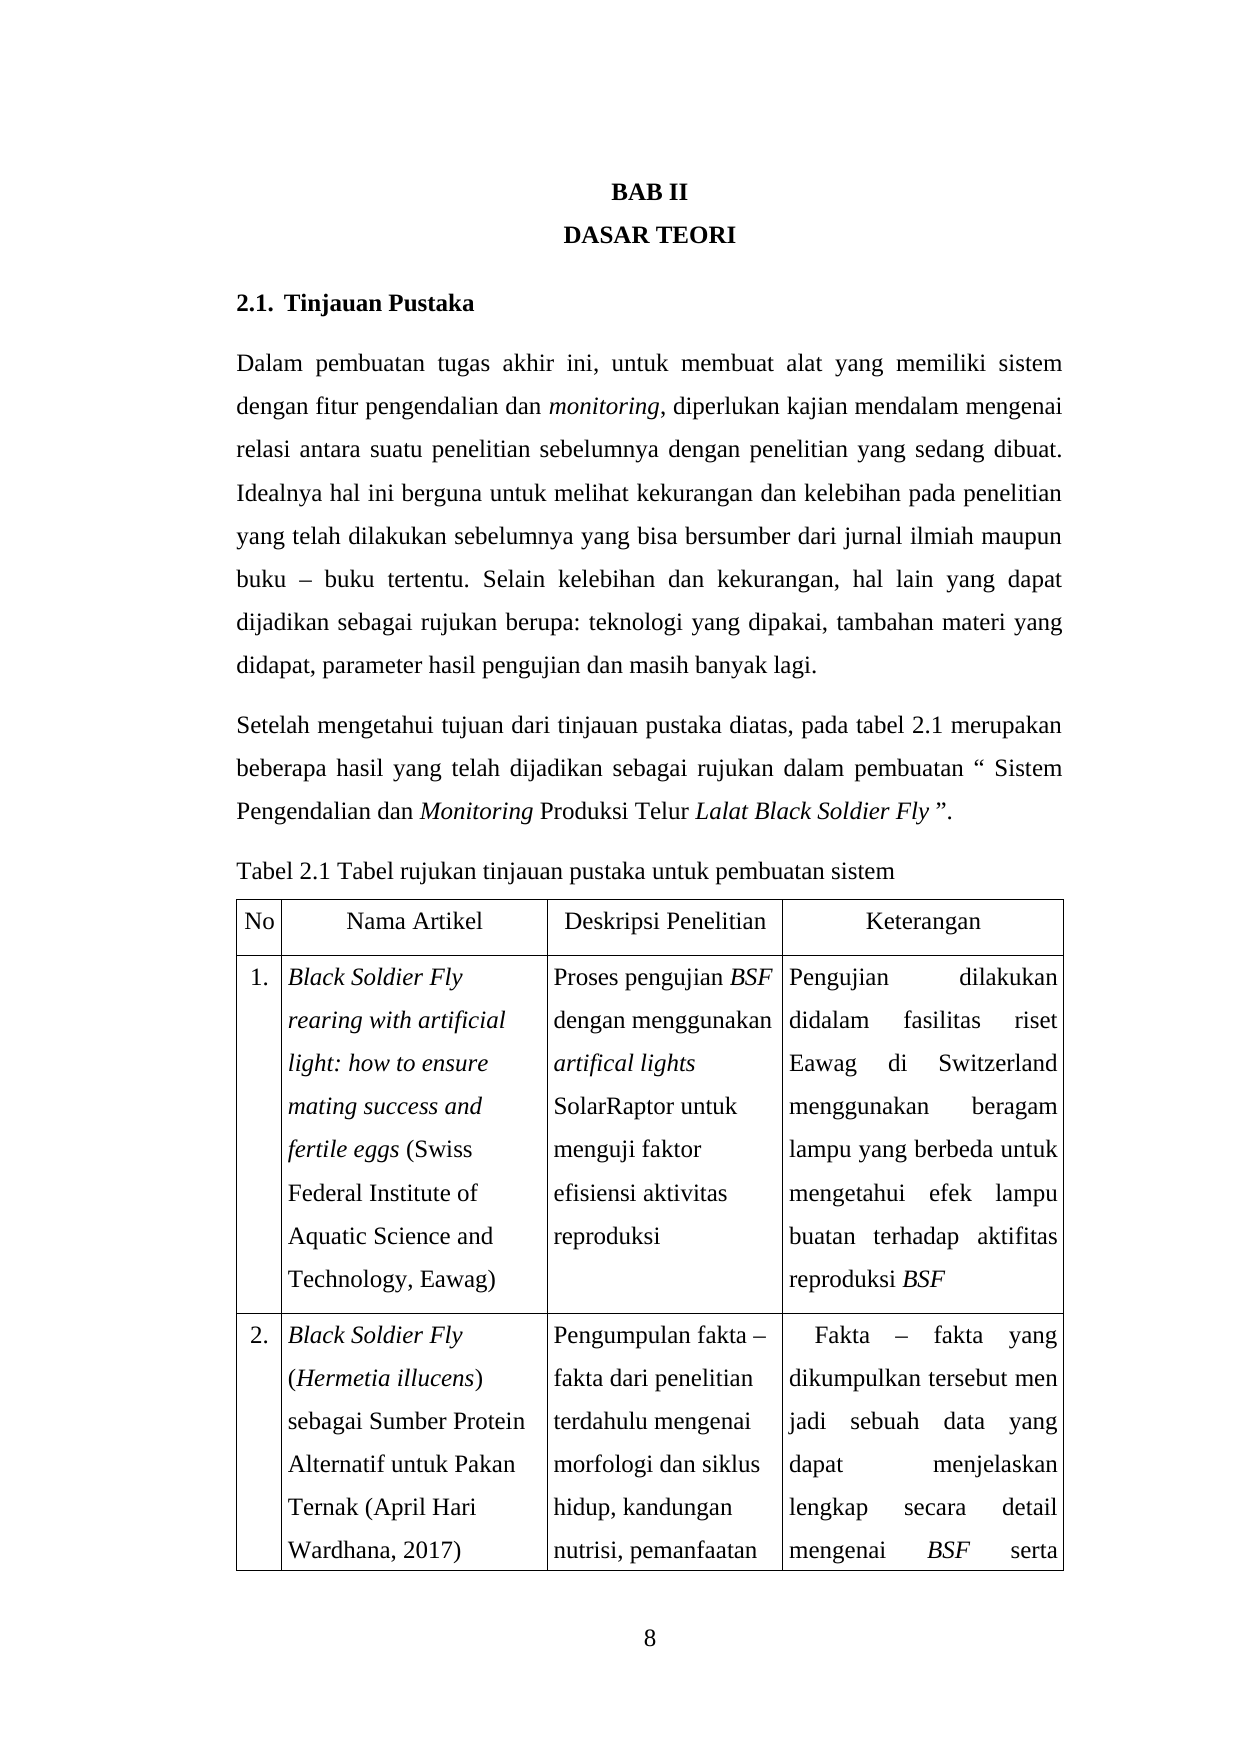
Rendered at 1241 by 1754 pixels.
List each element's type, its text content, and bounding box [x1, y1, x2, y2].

subtitle BAB II DASAR TEORI [236, 177, 1063, 249]
text Tabel 2.1 Tabel rujukan tinjauan pustaka untuk pembuatan sistem [236, 856, 1063, 885]
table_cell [548, 1314, 782, 1570]
table_header Nama Artikel [282, 900, 547, 955]
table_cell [783, 1314, 1063, 1570]
table_cell Black Soldier Fly rearing with artificial light: how to ensure mating success and fertile eggs (Swiss Federal Institute of Aquatic Science and Technology, Eawag) [282, 956, 547, 1313]
table_cell 1. [237, 956, 281, 1313]
text Dalam pembuatan tugas akhir ini, untuk membuat alat yang memiliki sistem dengan fitur pengendalian dan monitoring, diperlukan kajian mendalam mengenai relasi antara suatu penelitian sebelumnya dengan penelitian yang sedang dibuat. Idealnya hal ini berguna untuk melihat kekurangan dan kelebihan pada penelitian yang telah dilakukan sebelumnya yang bisa bersumber dari jurnal ilmiah maupun buku – buku tertentu. Selain kelebihan dan kekurangan, hal lain yang dapat dijadikan sebagai rujukan berupa: teknologi yang dipakai, tambahan materi yang didapat, parameter hasil pengujian dan masih banyak lagi. [236, 348, 1063, 679]
table_header Keterangan [783, 900, 1063, 955]
table_cell Proses pengujian BSF dengan menggunakan artifical lights SolarRaptor untuk menguji faktor efisiensi aktivitas reproduksi [548, 956, 782, 1313]
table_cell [282, 1314, 547, 1570]
table_header Deskripsi Penelitian [548, 900, 782, 955]
table_cell 2. [237, 1314, 281, 1570]
list Tinjauan Pustaka [236, 288, 1063, 317]
table_header No [237, 900, 281, 955]
text Setelah mengetahui tujuan dari tinjauan pustaka diatas, pada tabel 2.1 merupakan beberapa hasil yang telah dijadikan sebagai rujukan dalam pembuatan “ Sistem Pengendalian dan Monitoring Produksi Telur Lalat Black Soldier Fly ”. [236, 710, 1063, 825]
table_cell Pengujian dilakukan didalam fasilitas riset Eawag di Switzerland menggunakan beragam lampu yang berbeda untuk mengetahui efek lampu buatan terhadap aktifitas reproduksi BSF [783, 956, 1063, 1313]
